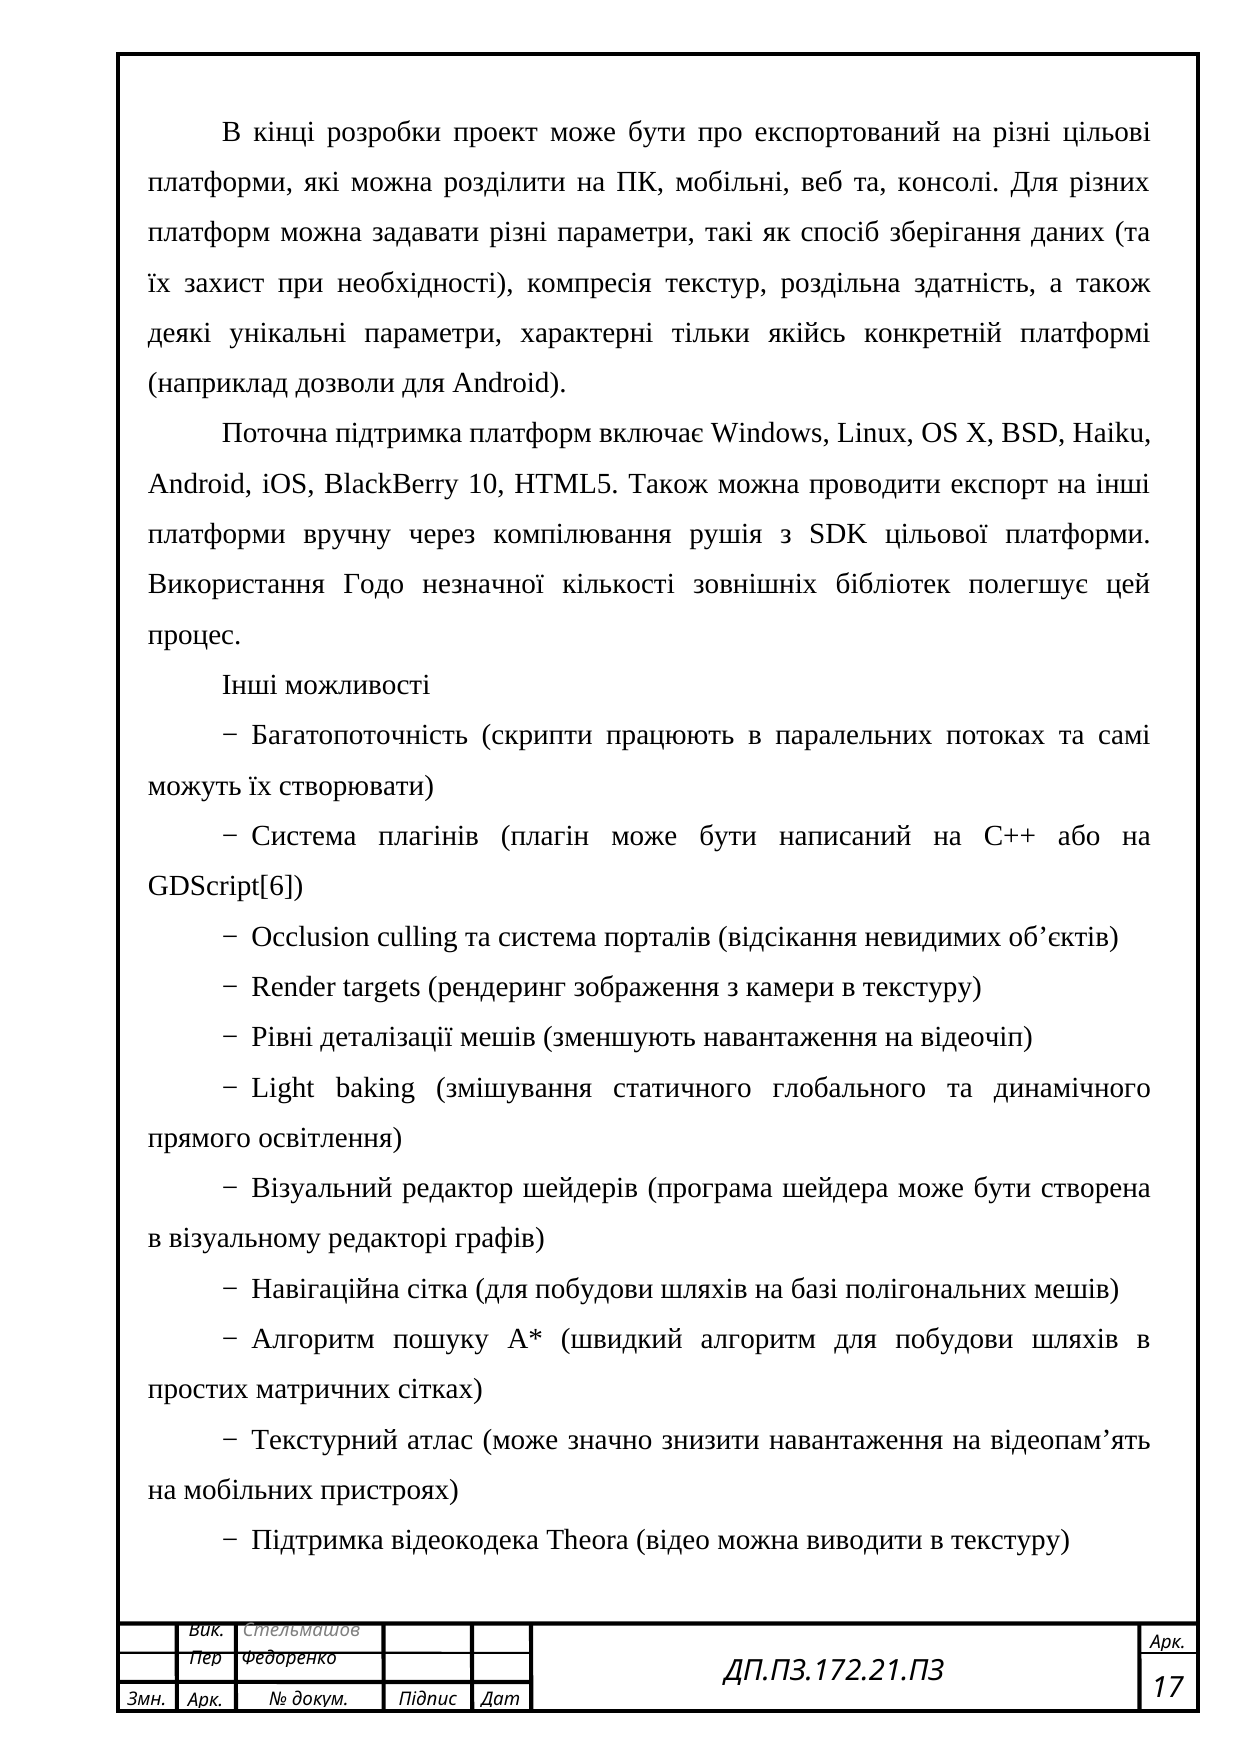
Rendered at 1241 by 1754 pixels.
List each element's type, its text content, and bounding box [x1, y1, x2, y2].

text − Навігаційна сітка (для побудови шляхів на базі полігональних мешів) [148, 1271, 1152, 1304]
text − Текстурний атлас (може значно знизити навантаження на відеопам’ять на мобільних пристроях) [148, 1422, 1152, 1506]
text Поточна підтримка платформ включає Windows, Linux, OS X, BSD, Haiku, Android, iOS, BlackBerry 10, HTML5. Також можна проводити експорт на інші платформи вручну через компілювання рушія з SDK цільової платформи. Використання Годо незначної кількості зовнішніх бібліотек полегшує цей процес. [148, 416, 1152, 650]
text − Алгоритм пошуку A* (швидкий алгоритм для побудови шляхів в простих матричних сітках) [148, 1321, 1152, 1405]
text − Occlusion culling та система порталів (відсікання невидимих об’єктів) [148, 919, 1152, 952]
text Інші можливості [148, 667, 1152, 701]
text В кінці розробки проект може бути про експортований на різні цільові платформи, які можна розділити на ПК, мобільні, веб та, консолі. Для різних платформ можна задавати різні параметри, такі як спосіб зберігання даних (та їх захист при необхідності), компресія текстур, роздільна здатність, а також деякі унікальні параметри, характерні тільки якійсь конкретній платформі (наприклад дозволи для Android). [148, 114, 1152, 399]
text − Візуальний редактор шейдерів (програма шейдера може бути створена в візуальному редакторі графів) [148, 1170, 1152, 1254]
text − Багатопоточність (скрипти працюють в паралельних потоках та самі можуть їх створювати) [148, 717, 1152, 801]
text − Рівні деталізації мешів (зменшують навантаження на відеочіп) [148, 1019, 1152, 1053]
text − Light baking (змішування статичного глобального та динамічного прямого освітлення) [148, 1070, 1152, 1153]
text − Система плагінів (плагін може бути написаний на C++ або на GDScript[6]) [148, 818, 1152, 902]
text − Підтримка відеокодека Theora (відео можна виводити в текстуру) [148, 1522, 1152, 1556]
text − Render targets (рендеринг зображення з камери в текстуру) [148, 969, 1152, 1003]
